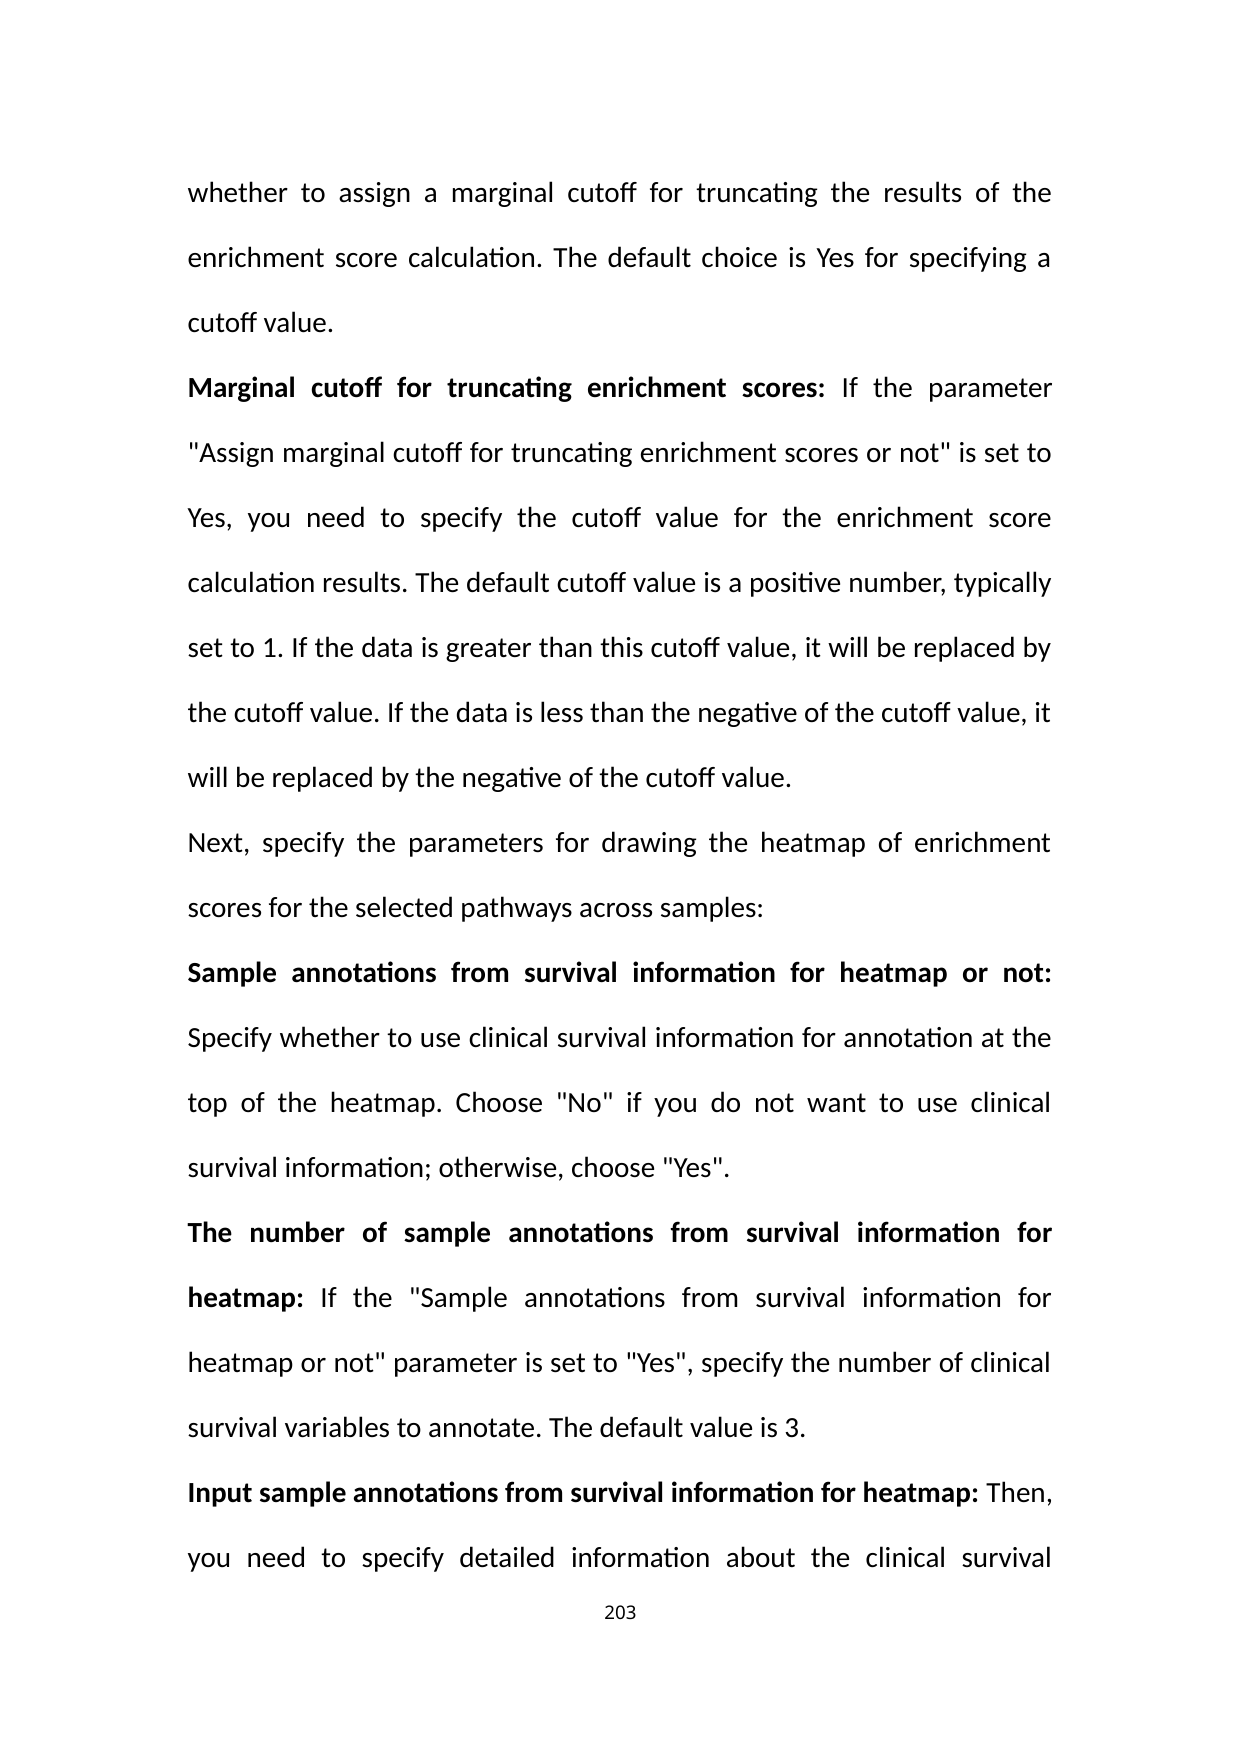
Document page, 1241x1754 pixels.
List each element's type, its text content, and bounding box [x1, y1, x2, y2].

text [187, 160, 1053, 355]
text Marginal cutoff for truncating enrichment scores: If the parameter "Assign marginal cutoff for truncating enrichment scores or not" is set to Yes, you need to specify the cutoff value for the enrichment score calculation results. The default cutoff value is a positive number, typically set to 1. If the data is greater than this cutoff value, it will be replaced by the cutoff value. If the data is less than the negative of the cutoff value, it will be replaced by the negative of the cutoff value. [187, 355, 1053, 810]
text The number of sample annotations from survival information for heatmap: If the "Sample annotations from survival information for heatmap or not" parameter is set to "Yes", specify the number of clinical survival variables to annotate. The default value is 3. [187, 1200, 1053, 1460]
text Next, specify the parameters for drawing the heatmap of enrichment scores for the selected pathways across samples: [187, 810, 1053, 940]
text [187, 1460, 1053, 1590]
text Sample annotations from survival information for heatmap or not: Specify whether to use clinical survival information for annotation at the top of the heatmap. Choose "No" if you do not want to use clinical survival information; otherwise, choose "Yes". [187, 940, 1053, 1200]
